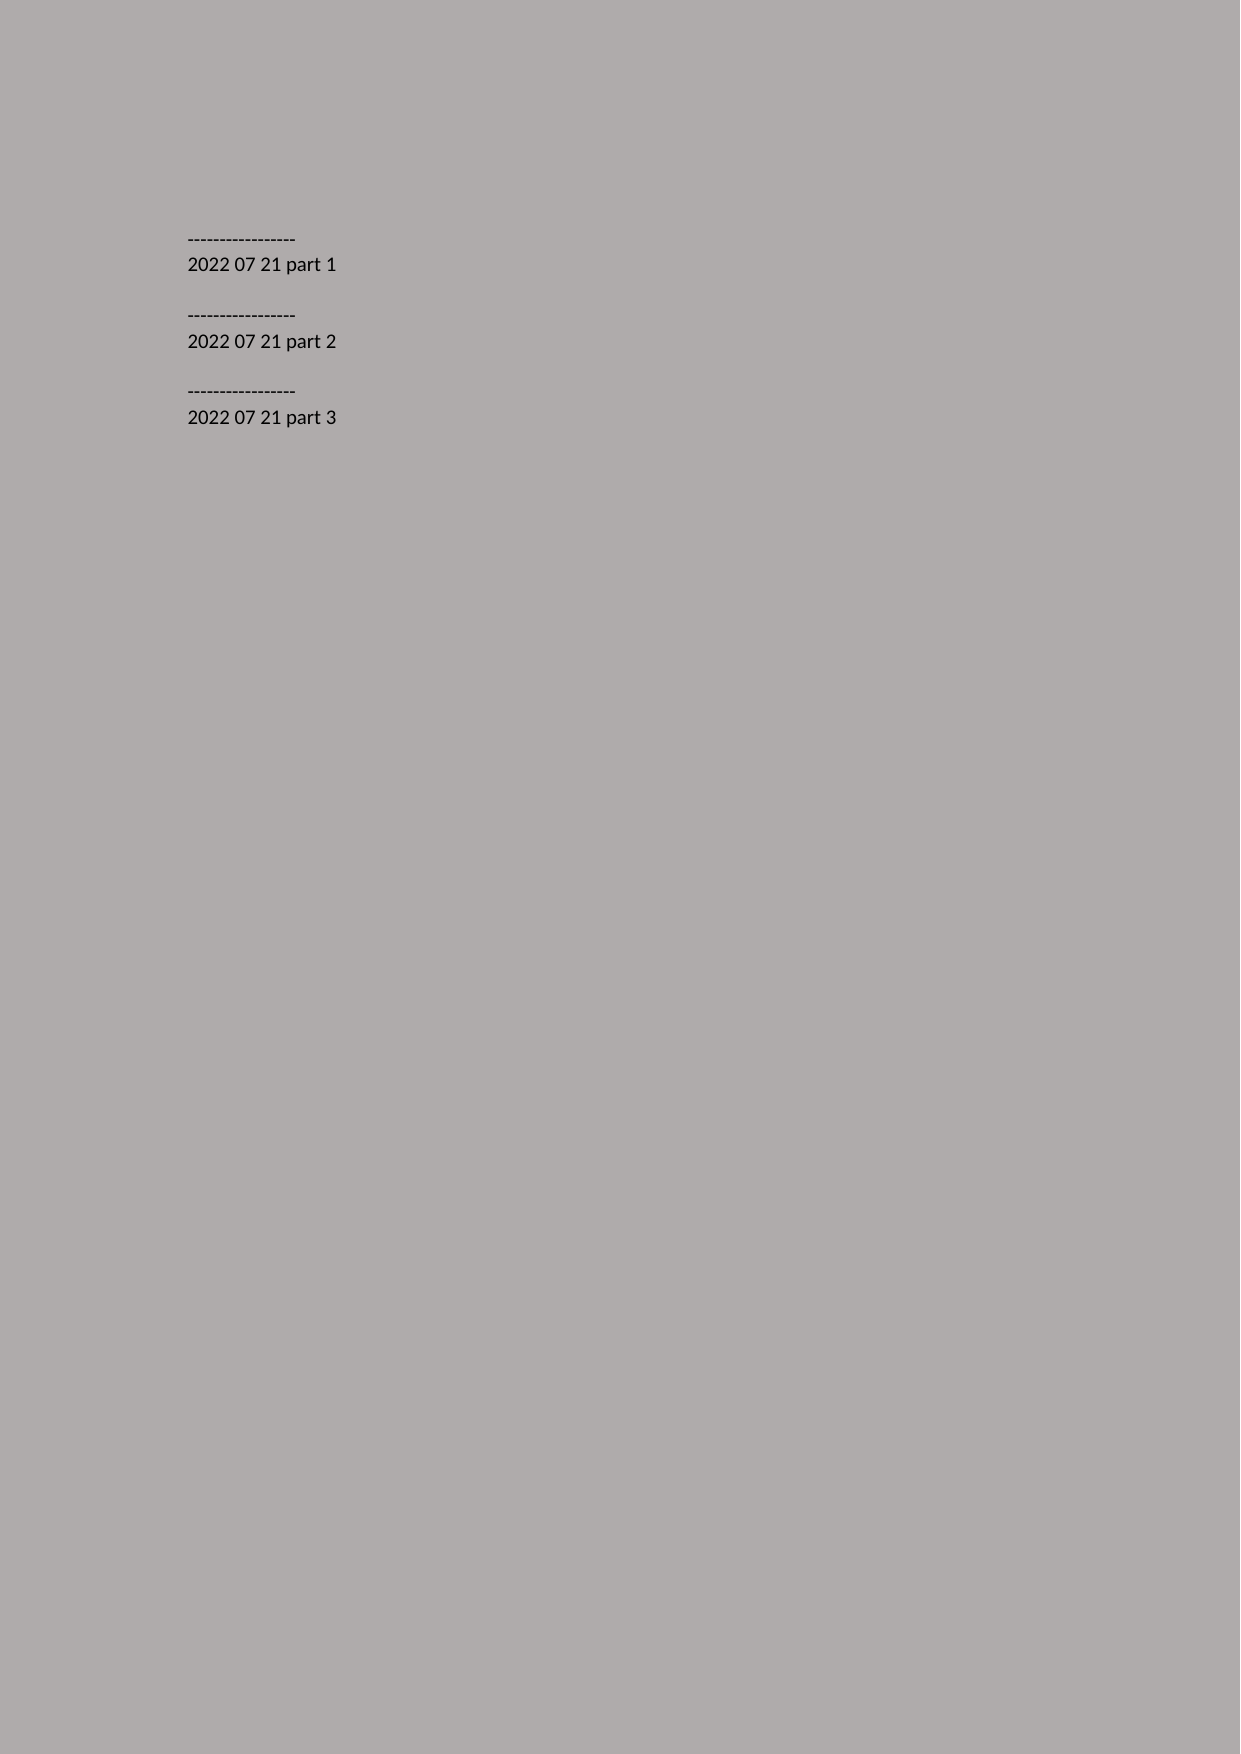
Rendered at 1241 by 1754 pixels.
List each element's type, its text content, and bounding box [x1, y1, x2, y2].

text ----------------- [187, 302, 1053, 328]
text 2022 07 21 part 2 [187, 328, 1053, 353]
text 2022 07 21 part 3 [187, 404, 1053, 429]
text ----------------- [187, 379, 1053, 404]
text 2022 07 21 part 1 [187, 252, 1053, 277]
text ----------------- [187, 226, 1053, 252]
